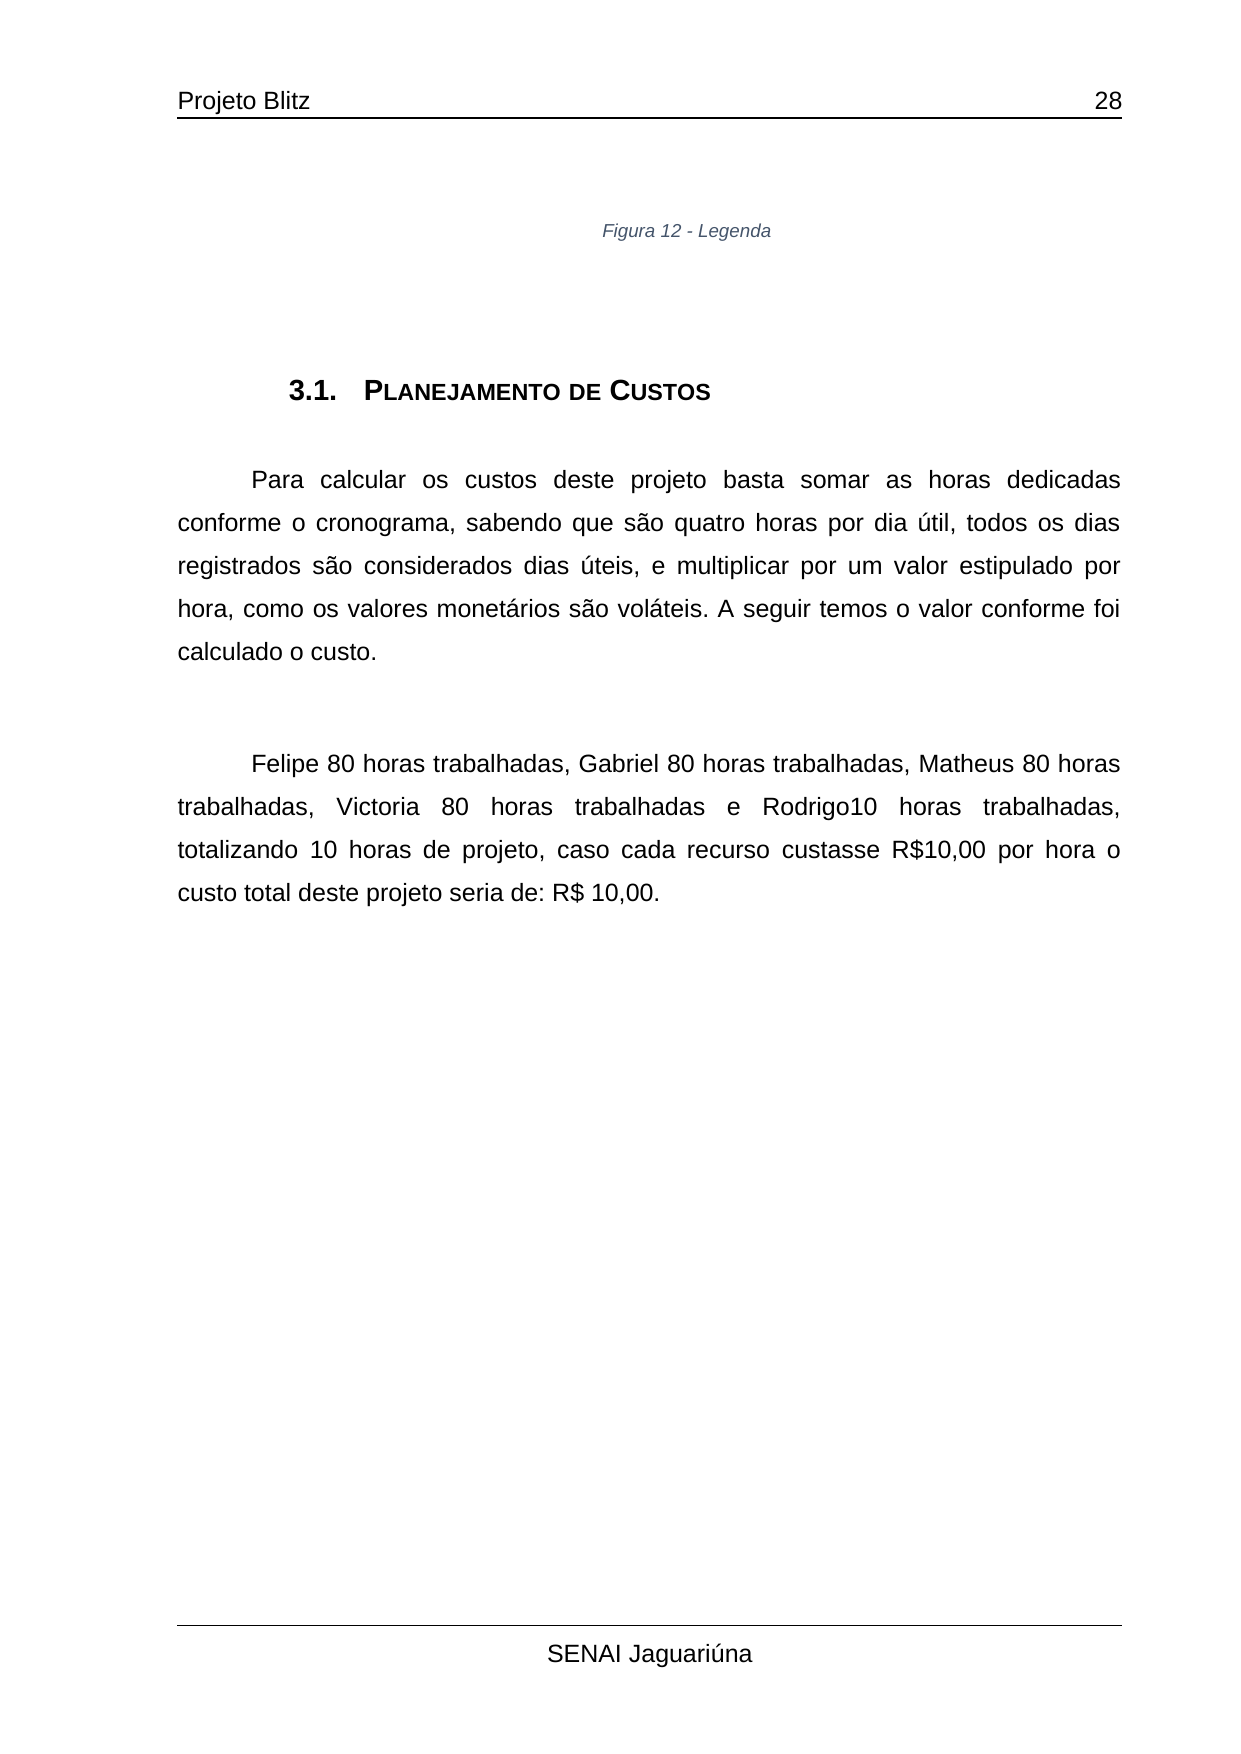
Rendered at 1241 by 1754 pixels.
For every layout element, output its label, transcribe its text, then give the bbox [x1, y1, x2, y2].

text Figura 12 - Legenda [177, 219, 1122, 241]
subtitle Planejamento de Custos [288, 373, 1122, 407]
text Felipe 80 horas trabalhadas, Gabriel 80 horas trabalhadas, Matheus 80 horas trabalhadas, Victoria 80 horas trabalhadas e Rodrigo10 horas trabalhadas, totalizando 10 horas de projeto, caso cada recurso custasse R$10,00 por hora o custo total deste projeto seria de: R$ 10,00. [177, 748, 1122, 907]
text Para calcular os custos deste projeto basta somar as horas dedicadas conforme o cronograma, sabendo que são quatro horas por dia útil, todos os dias registrados são considerados dias úteis, e multiplicar por um valor estipulado por hora, como os valores monetários são voláteis. A seguir temos o valor conforme foi calculado o custo. [177, 465, 1122, 666]
